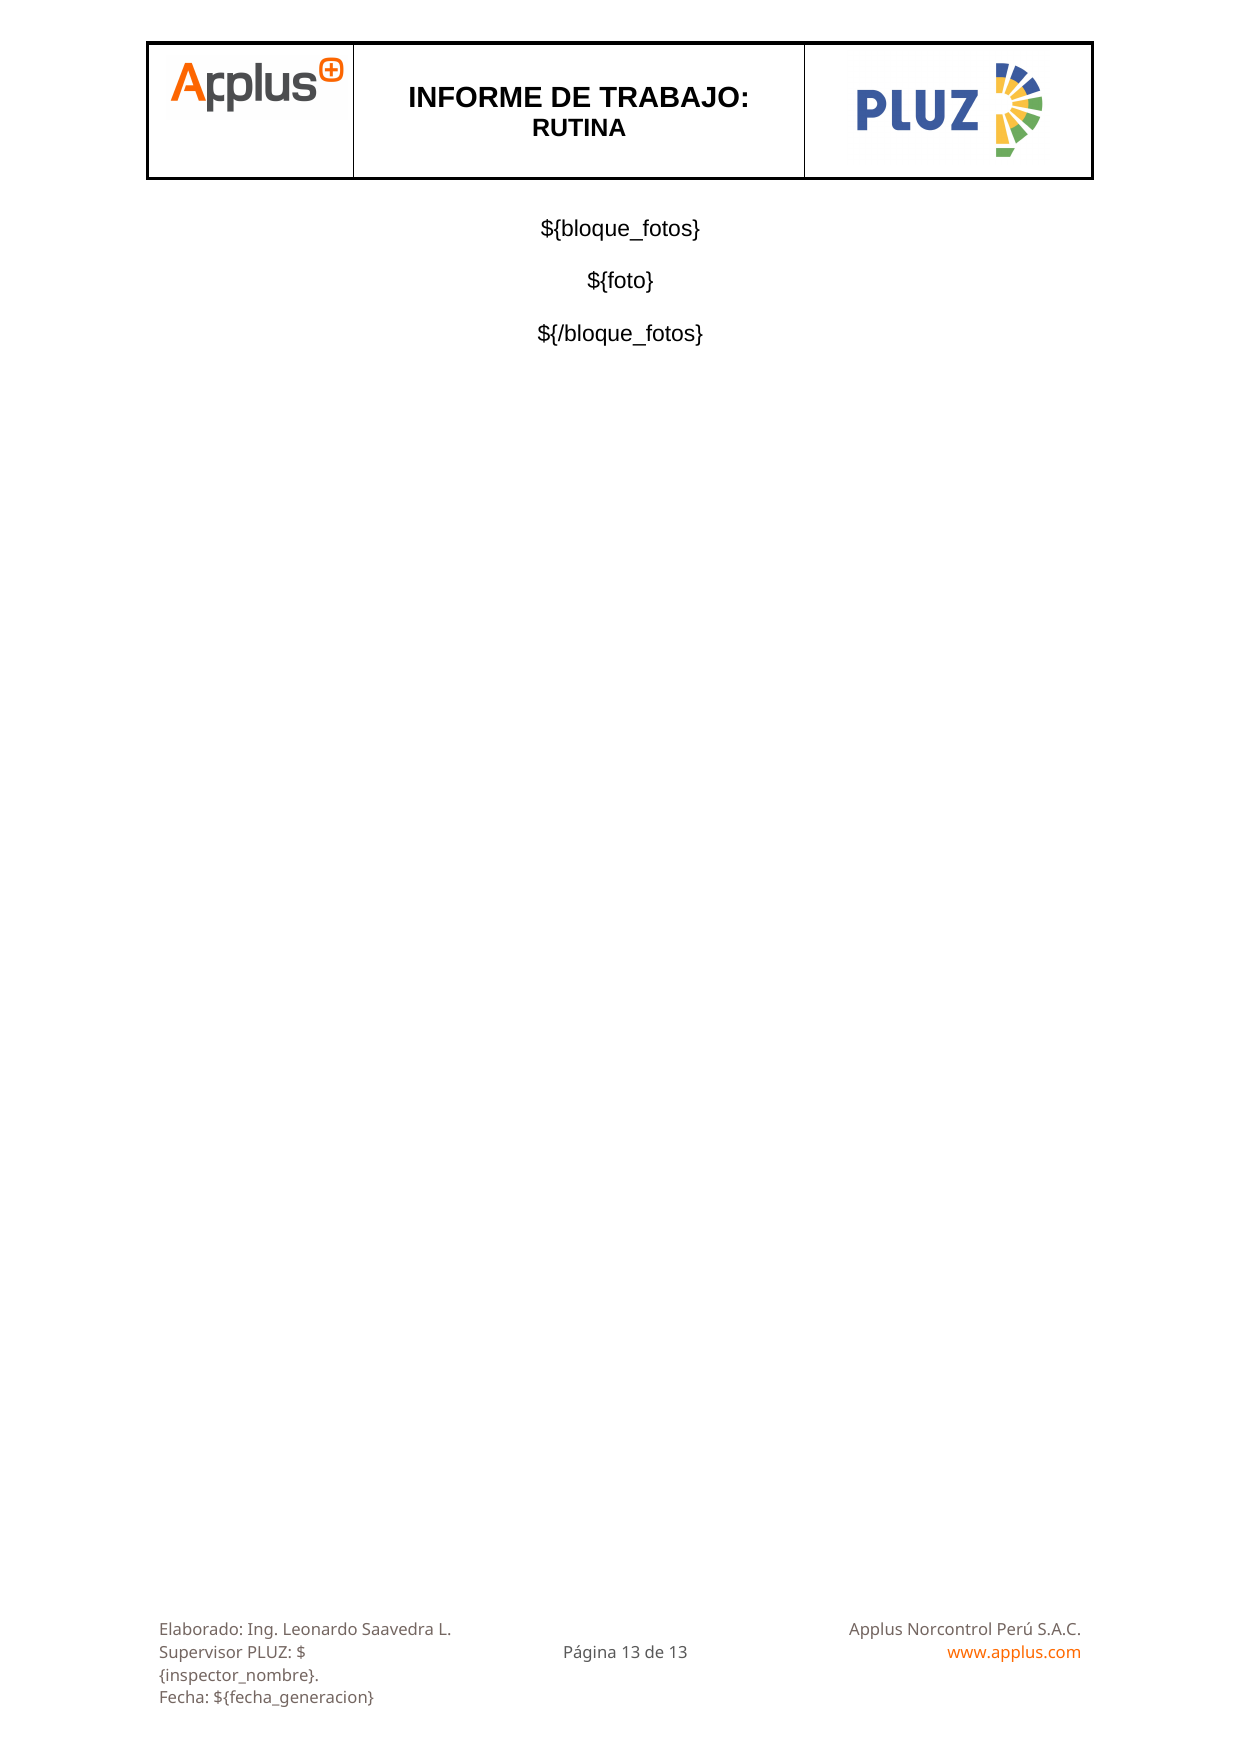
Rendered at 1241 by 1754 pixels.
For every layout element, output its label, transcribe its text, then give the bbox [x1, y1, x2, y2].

text ${/bloque_fotos} [148, 320, 1092, 346]
text ${foto} [148, 267, 1092, 293]
picture [847, 50, 1050, 165]
text ${bloque_fotos} [148, 214, 1092, 241]
picture [165, 55, 348, 120]
